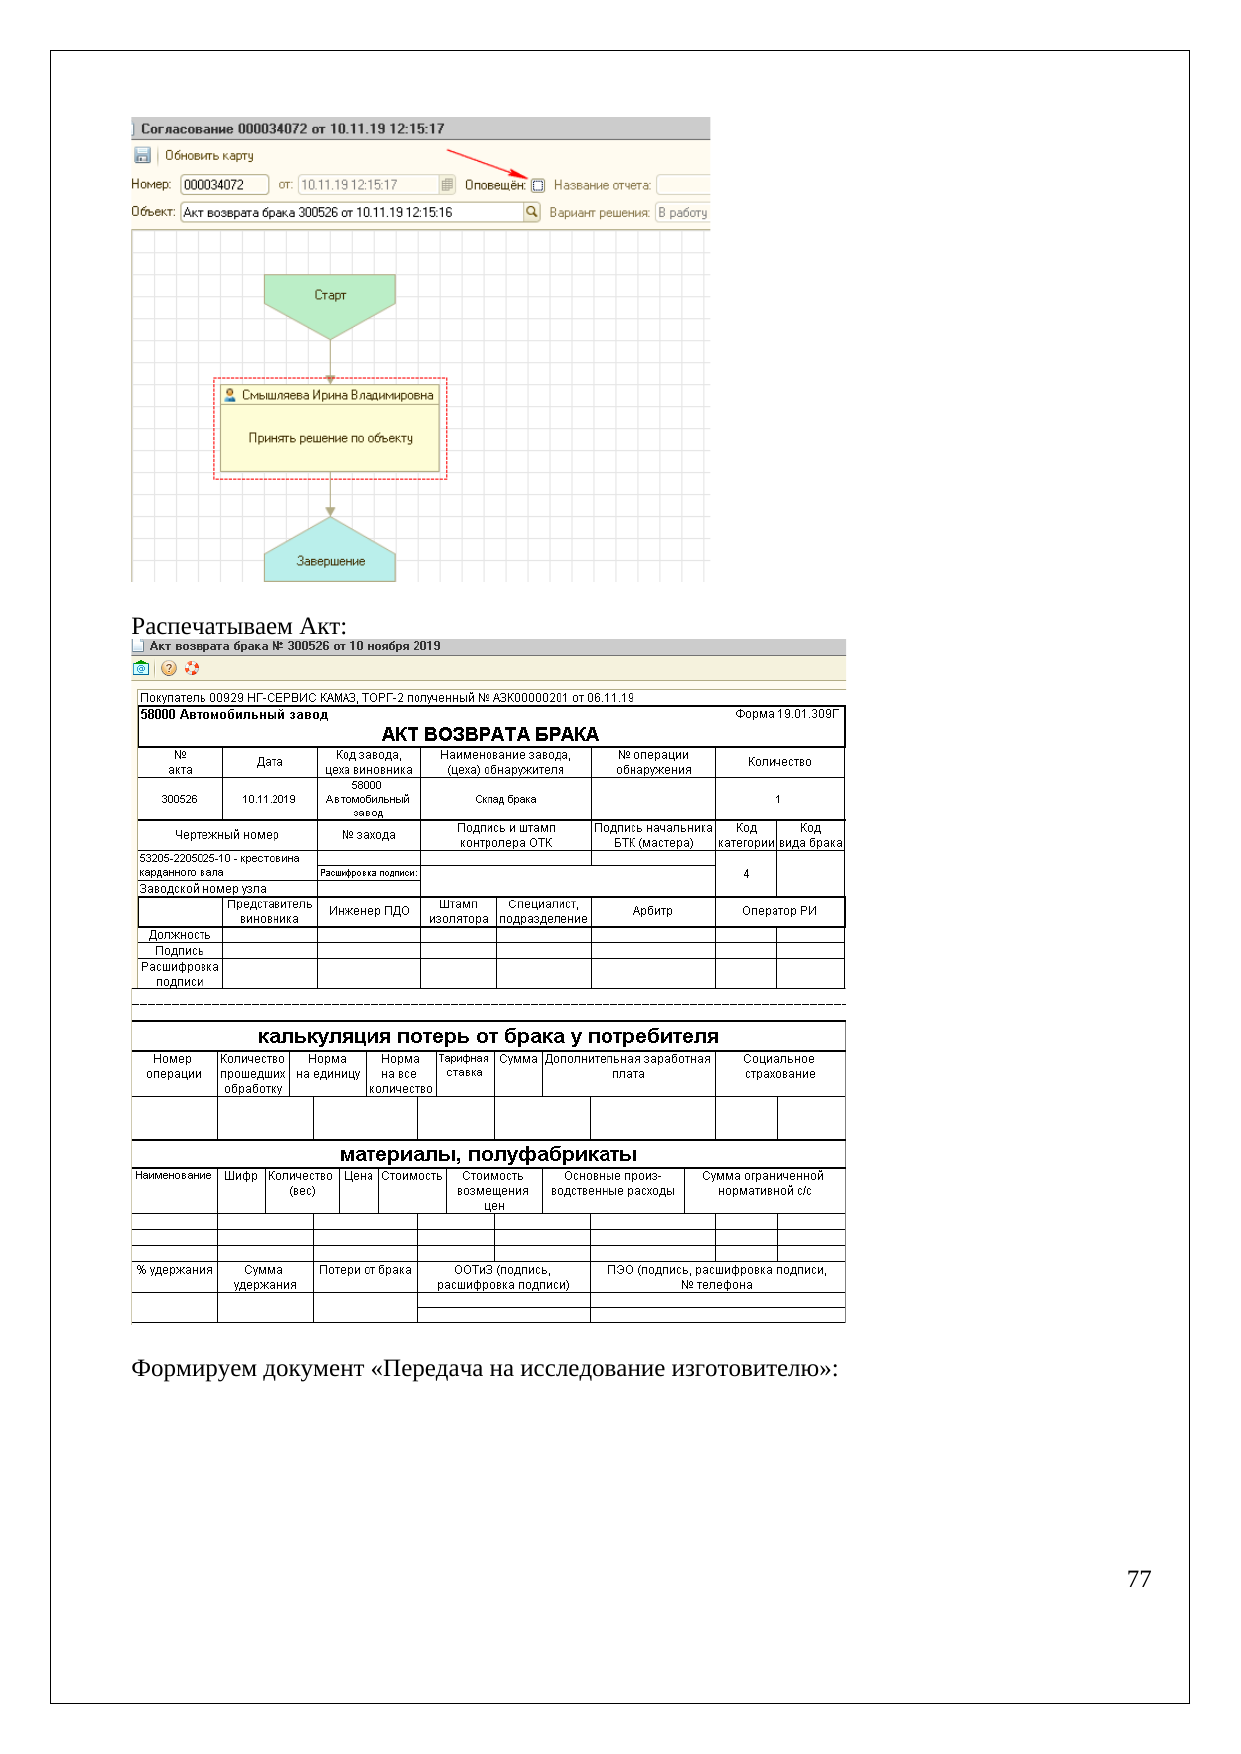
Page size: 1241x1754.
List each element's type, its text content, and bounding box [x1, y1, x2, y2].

picture [131, 117, 711, 582]
text Распечатываем Акт: [131, 611, 1152, 639]
picture [131, 639, 847, 1325]
text Формируем документ «Передача на исследование изготовителю»: [131, 1353, 1152, 1382]
